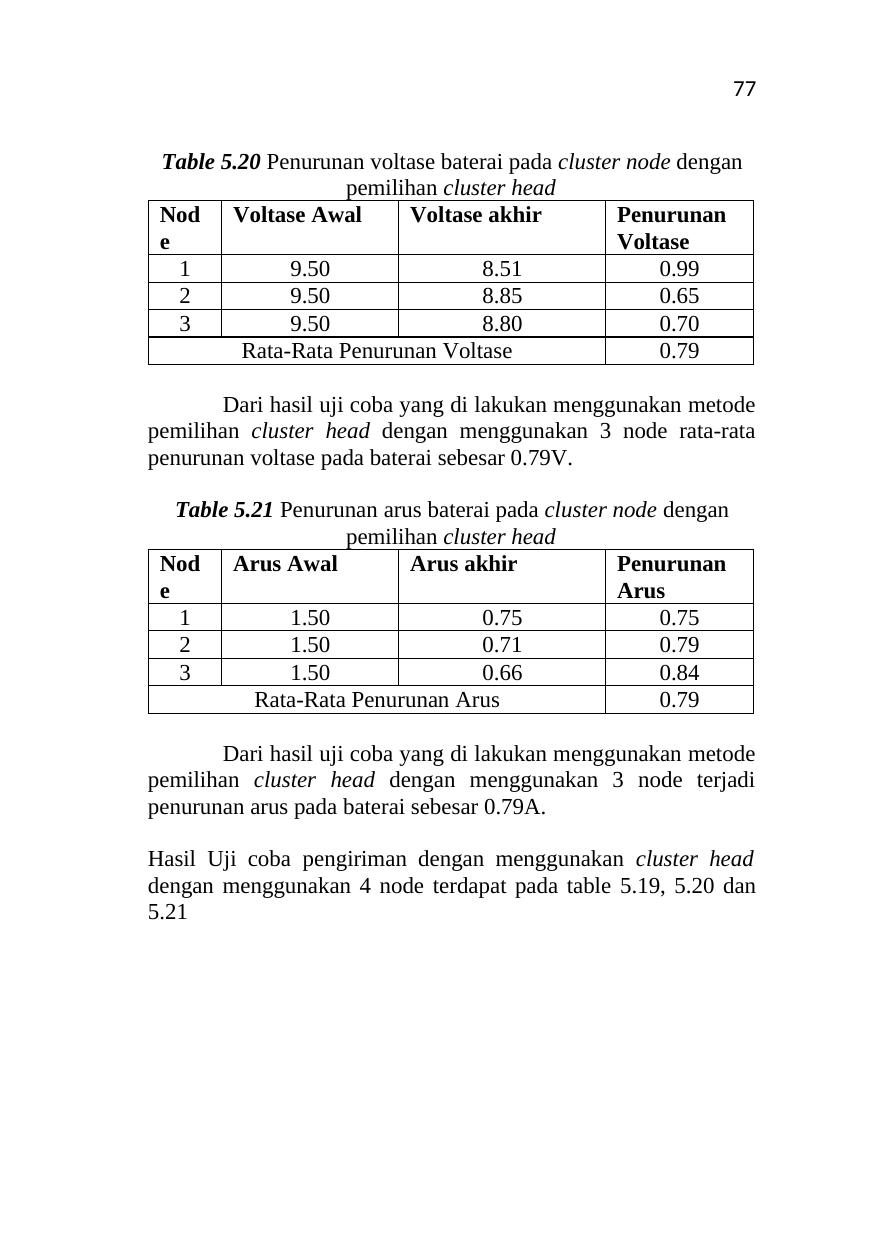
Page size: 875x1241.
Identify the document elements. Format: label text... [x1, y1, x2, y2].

table_cell 3 [149, 659, 221, 685]
table_cell 8.51 [399, 255, 605, 282]
table_cell 0.99 [606, 255, 753, 282]
table_cell 9.50 [222, 283, 398, 309]
table_cell 0.75 [606, 604, 753, 630]
table_cell 2 [149, 283, 221, 309]
table_header Penurunan Voltase [606, 201, 753, 254]
text Dari hasil uji coba yang di lakukan menggunakan metode pemilihan cluster head dengan menggunakan 3 node terjadi penurunan arus pada baterai sebesar 0.79A. [148, 740, 756, 819]
table_cell 0.79 [606, 631, 753, 658]
table_cell 0.75 [399, 604, 605, 630]
table_cell 0.65 [606, 283, 753, 309]
table_cell Rata-Rata Penurunan Arus [149, 686, 605, 713]
table_cell 3 [149, 310, 221, 336]
table_cell 0.84 [606, 659, 753, 685]
table_header Node [149, 201, 221, 254]
table_header Penurunan Arus [606, 550, 753, 603]
table_cell 9.50 [222, 310, 398, 336]
text Dari hasil uji coba yang di lakukan menggunakan metode pemilihan cluster head dengan menggunakan 3 node rata-rata penurunan voltase pada baterai sebesar 0.79V. [148, 391, 756, 470]
table_cell 0.79 [606, 686, 753, 713]
table_cell Rata-Rata Penurunan Voltase [149, 338, 605, 364]
table_cell 0.70 [606, 310, 753, 336]
table_cell 9.50 [222, 255, 398, 282]
table_cell 0.66 [399, 659, 605, 685]
table_cell 0.71 [399, 631, 605, 658]
table_header Arus Awal [222, 550, 398, 603]
table_cell 1.50 [222, 604, 398, 630]
table_header Voltase akhir [399, 201, 605, 254]
text Hasil Uji coba pengiriman dengan menggunakan cluster head dengan menggunakan 4 node terdapat pada table 5.19, 5.20 dan 5.21 [148, 845, 756, 924]
table_cell 1 [149, 255, 221, 282]
table_cell 2 [149, 631, 221, 658]
table_header Node [149, 550, 221, 603]
table_cell 8.80 [399, 310, 605, 336]
table_header Arus akhir [399, 550, 605, 603]
table_cell 8.85 [399, 283, 605, 309]
table_cell 1 [149, 604, 221, 630]
table_cell 0.79 [606, 338, 753, 364]
table_header Voltase Awal [222, 201, 398, 254]
table_cell 1.50 [222, 659, 398, 685]
table_cell 1.50 [222, 631, 398, 658]
